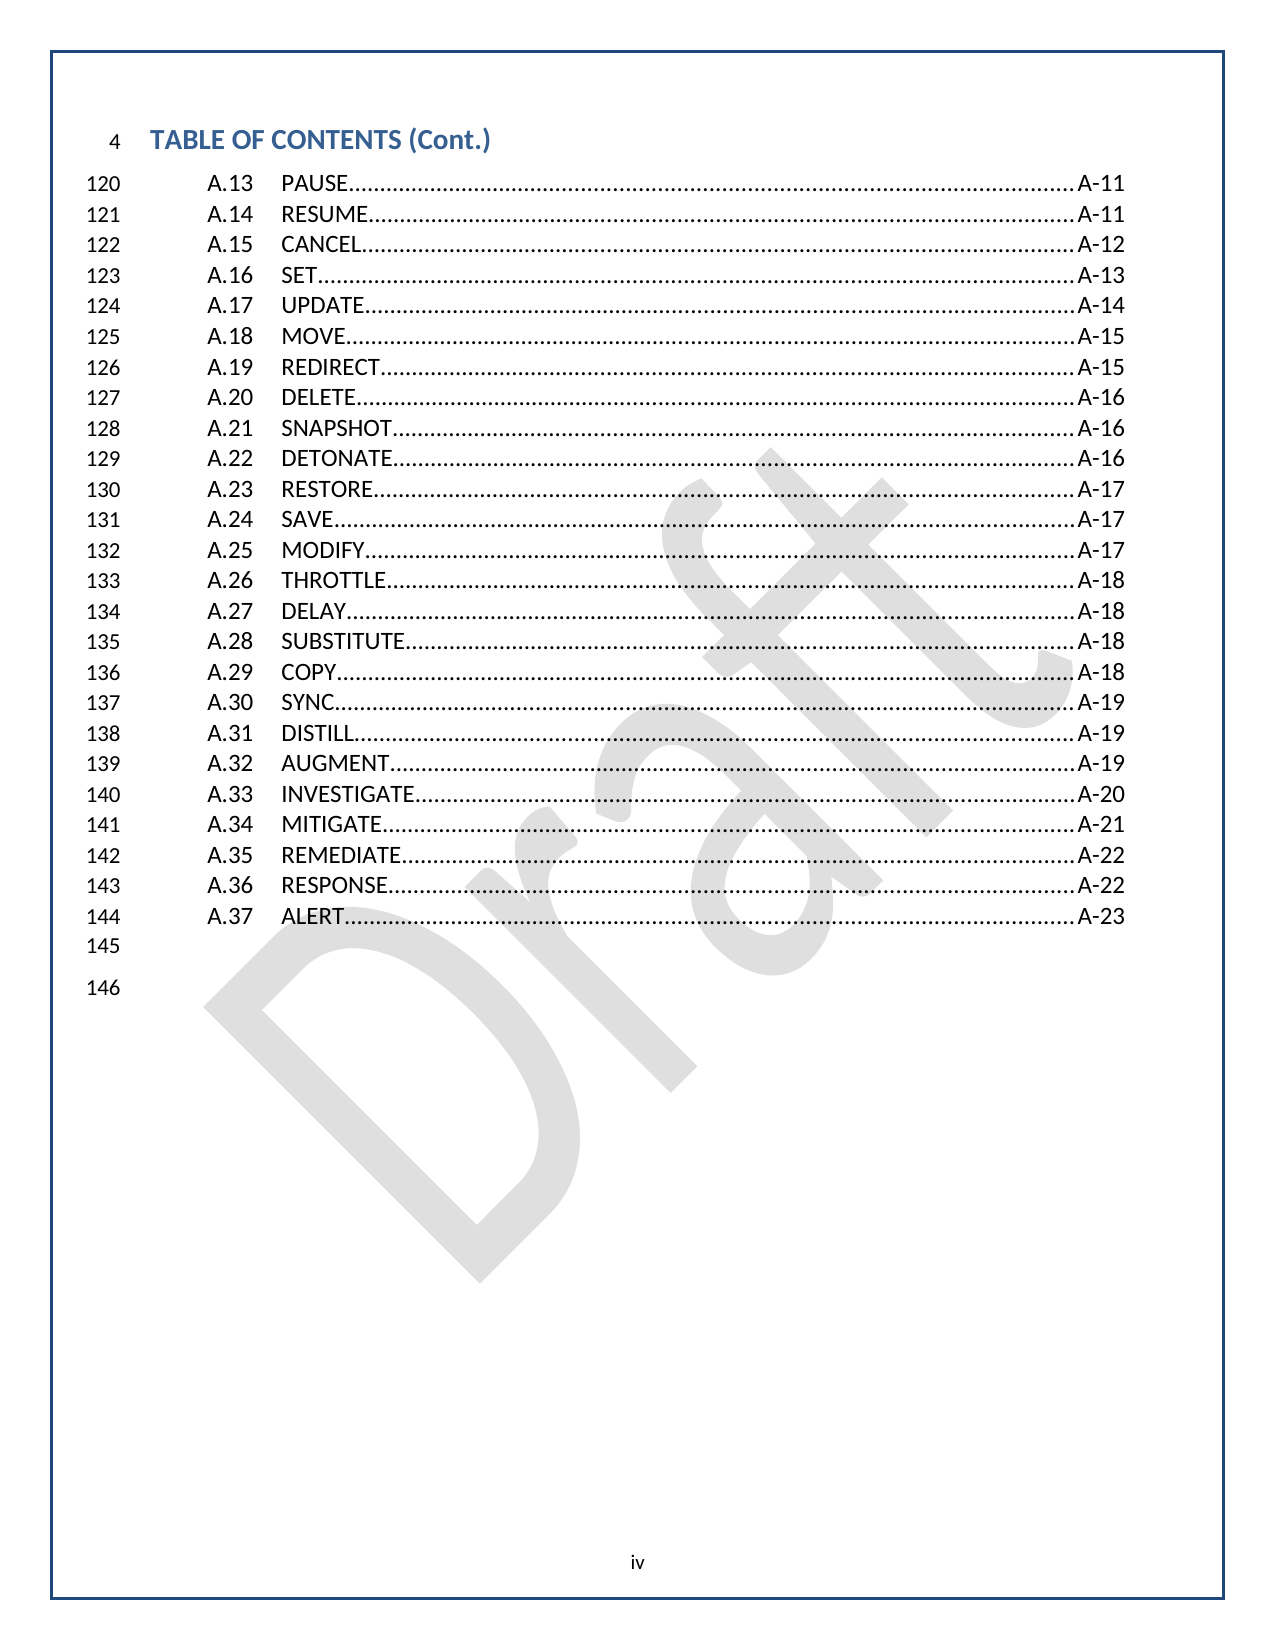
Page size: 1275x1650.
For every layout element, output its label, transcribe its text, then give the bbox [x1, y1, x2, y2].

text A.22 DETONATE A-16 [207, 442, 1050, 473]
text A.34 MITIGATE A-21 [207, 808, 1050, 839]
text A.29 COPY A-18 [207, 656, 1050, 686]
text A.23 RESTORE A-17 [207, 473, 1050, 503]
text A.24 SAVE A-17 [207, 503, 1050, 534]
text A.18 MOVE A-15 [207, 320, 1050, 351]
text A.31 DISTILL A-19 [207, 717, 1050, 747]
text A.35 REMEDIATE A-22 [207, 839, 1050, 869]
text A.26 THROTTLE A-18 [207, 564, 1050, 595]
text A.28 SUBSTITUTE A-18 [207, 625, 1050, 656]
text A.13 PAUSE A-11 [207, 167, 1050, 198]
text A.14 RESUME A-11 [207, 198, 1050, 228]
text A.16 SET A-13 [207, 259, 1050, 289]
text A.19 REDIRECT A-15 [207, 351, 1050, 381]
text A.21 SNAPSHOT A-16 [207, 412, 1050, 442]
text A.33 INVESTIGATE A-20 [207, 778, 1050, 808]
text A.20 DELETE A-16 [207, 381, 1050, 412]
text A.25 MODIFY A-17 [207, 534, 1050, 564]
text A.17 UPDATE A-14 [207, 289, 1050, 320]
text A.32 AUGMENT A-19 [207, 747, 1050, 778]
text A.37 ALERT A-23 [207, 900, 1050, 931]
text A.27 DELAY A-18 [207, 595, 1050, 625]
text A.30 SYNC A-19 [207, 686, 1050, 717]
text A.15 CANCEL A-12 [207, 228, 1050, 259]
text A.36 RESPONSE A-22 [207, 869, 1050, 900]
